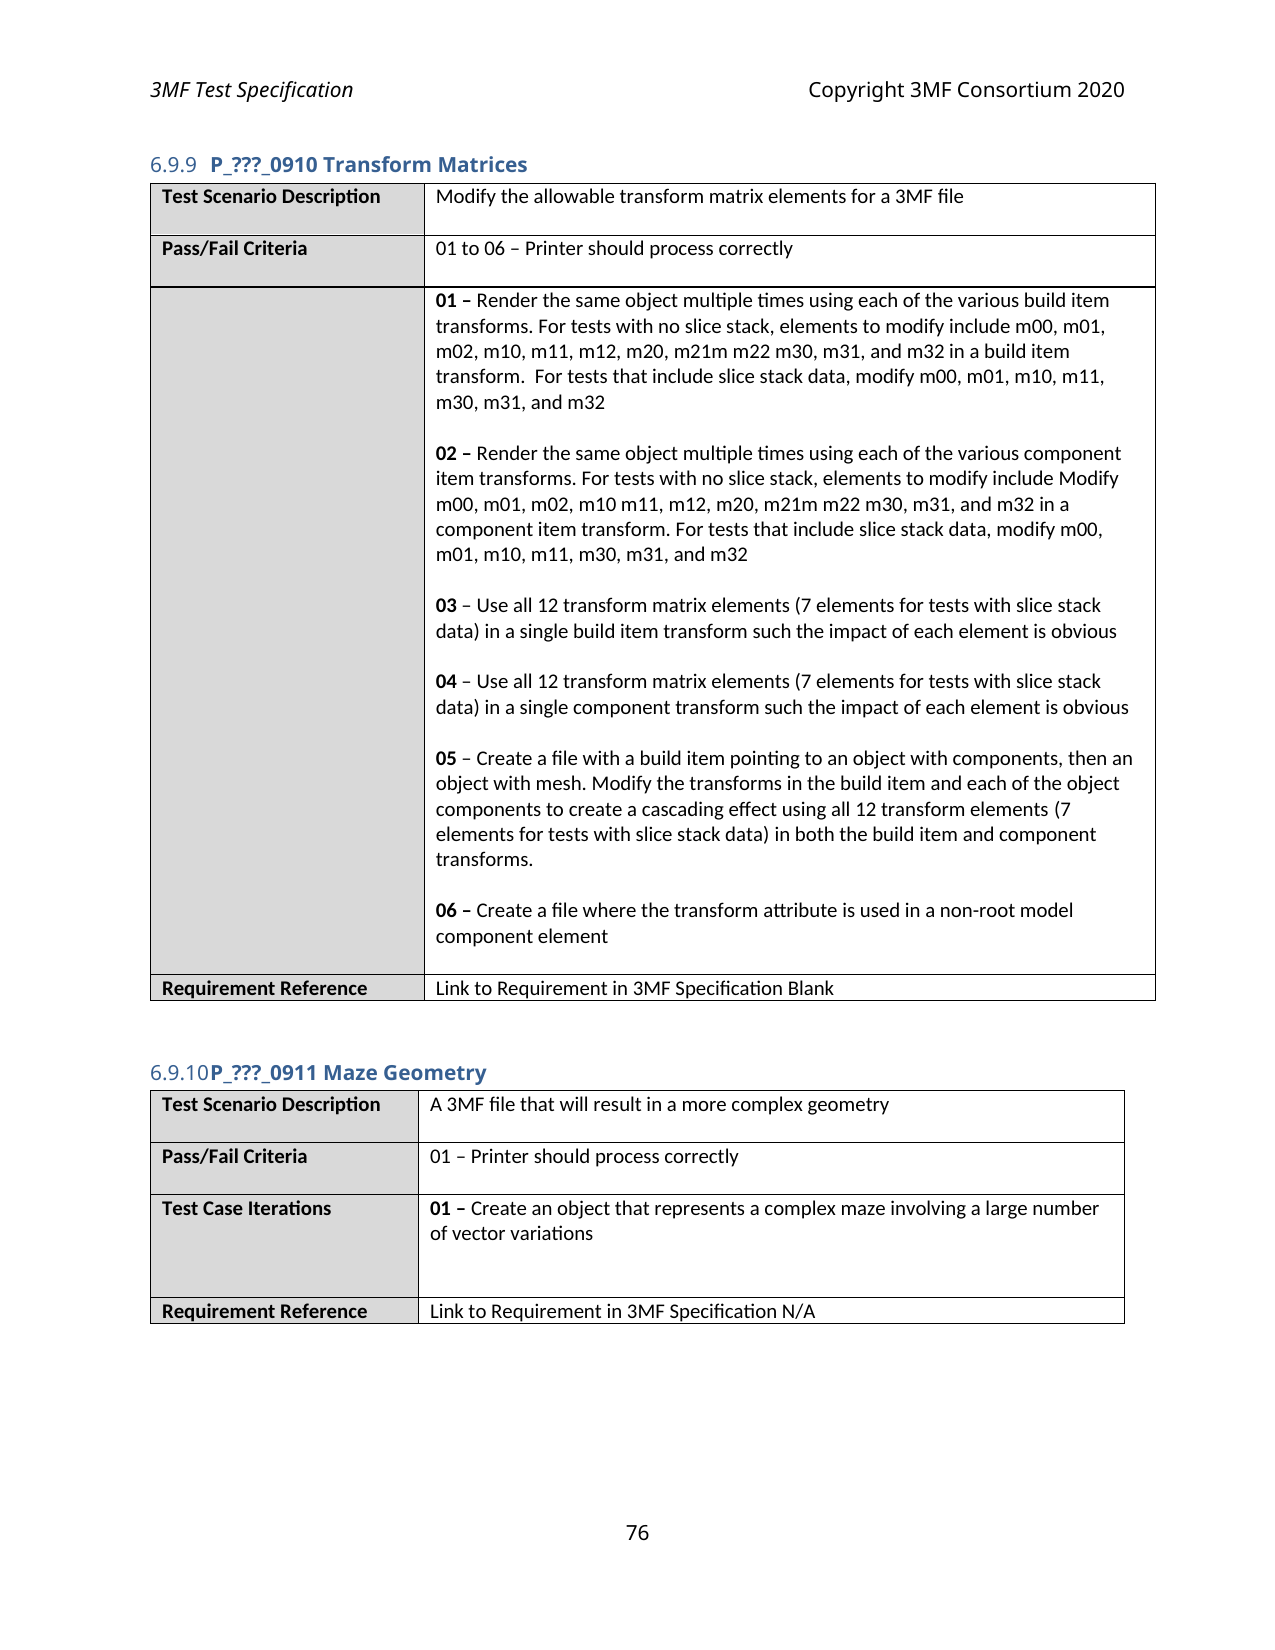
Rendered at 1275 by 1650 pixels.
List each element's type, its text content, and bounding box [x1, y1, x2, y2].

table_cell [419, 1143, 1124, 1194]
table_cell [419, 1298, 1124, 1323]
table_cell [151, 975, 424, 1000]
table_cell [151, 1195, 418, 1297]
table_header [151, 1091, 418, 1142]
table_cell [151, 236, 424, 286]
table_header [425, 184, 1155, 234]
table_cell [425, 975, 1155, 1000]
subtitle P_???_0911 Maze Geometry [150, 1058, 1125, 1086]
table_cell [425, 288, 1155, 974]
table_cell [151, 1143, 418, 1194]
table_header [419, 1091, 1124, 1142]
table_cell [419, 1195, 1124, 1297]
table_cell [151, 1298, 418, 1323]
subtitle P_???_0910 Transform Matrices [150, 150, 1125, 178]
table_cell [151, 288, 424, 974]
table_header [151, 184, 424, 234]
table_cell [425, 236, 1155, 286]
